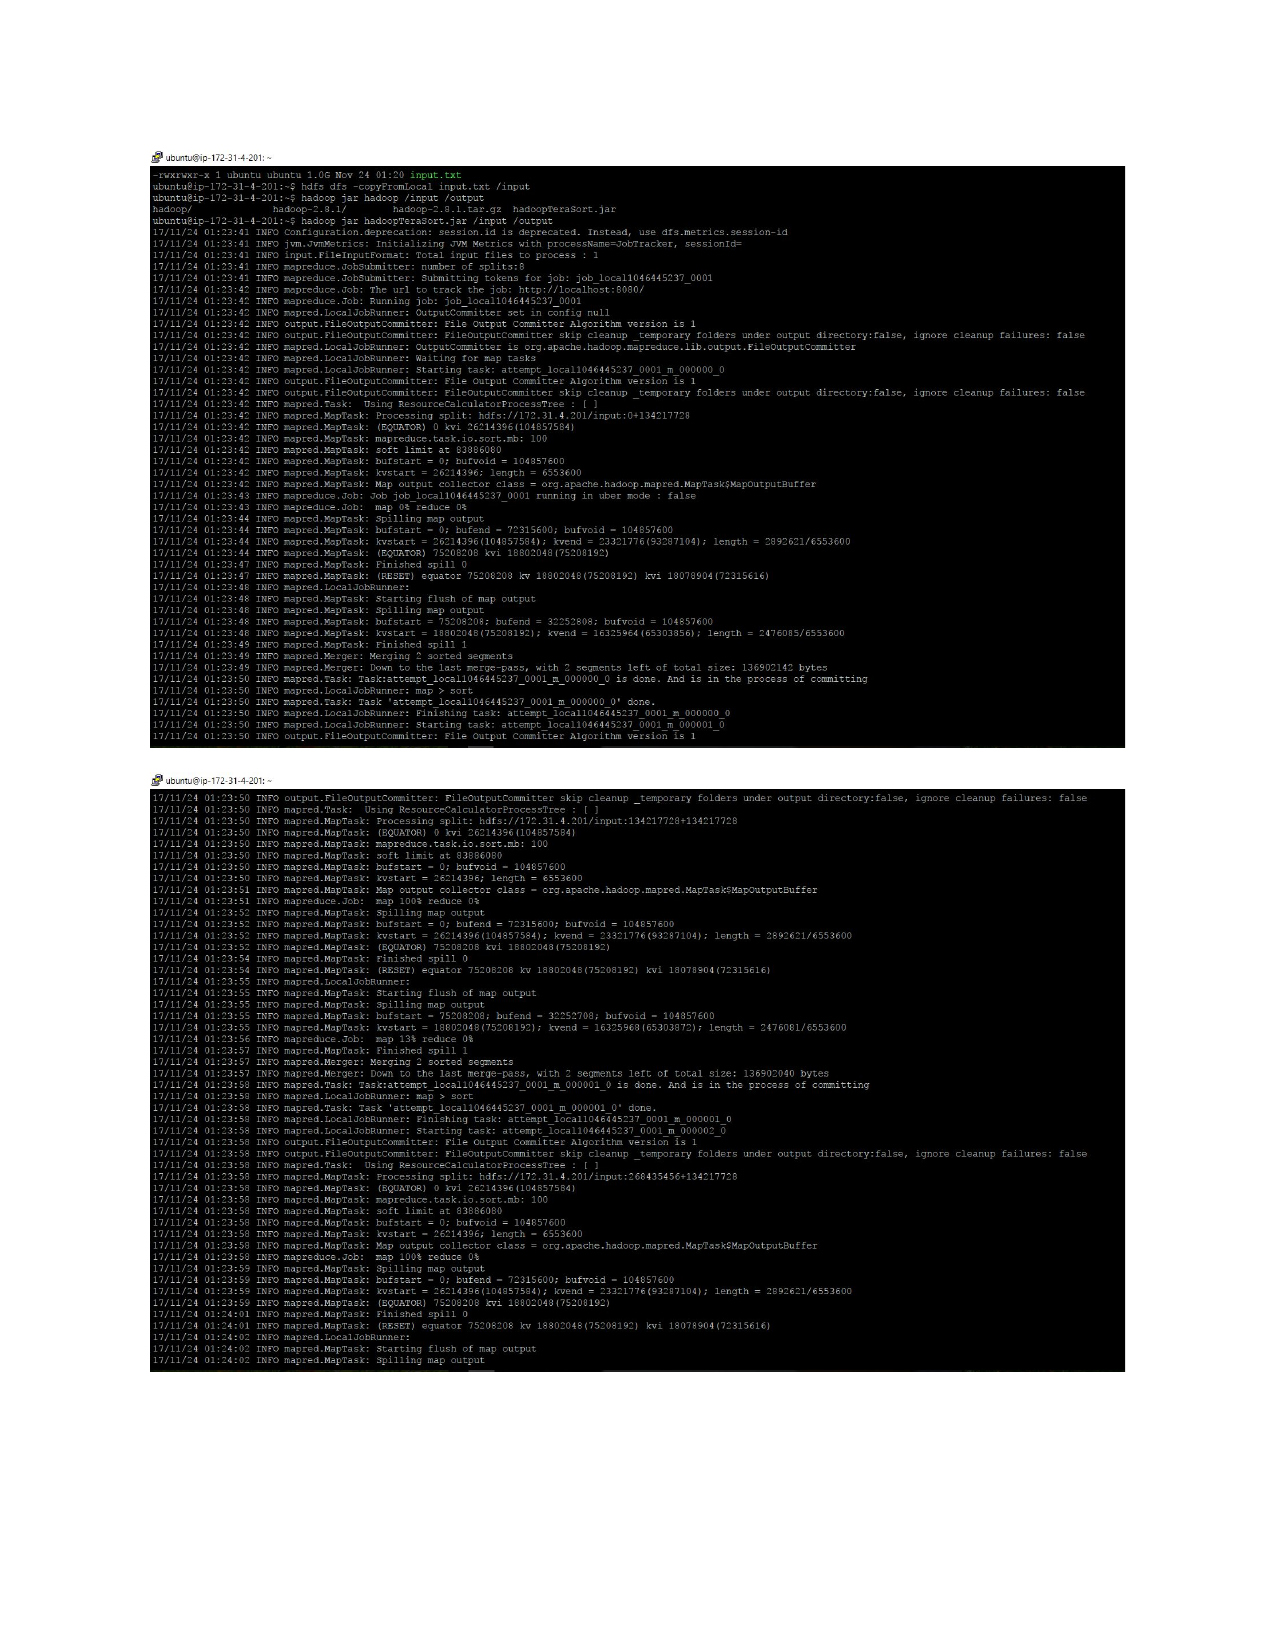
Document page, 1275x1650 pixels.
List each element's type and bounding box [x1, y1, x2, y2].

picture [150, 772, 1125, 1372]
picture [150, 150, 1125, 748]
